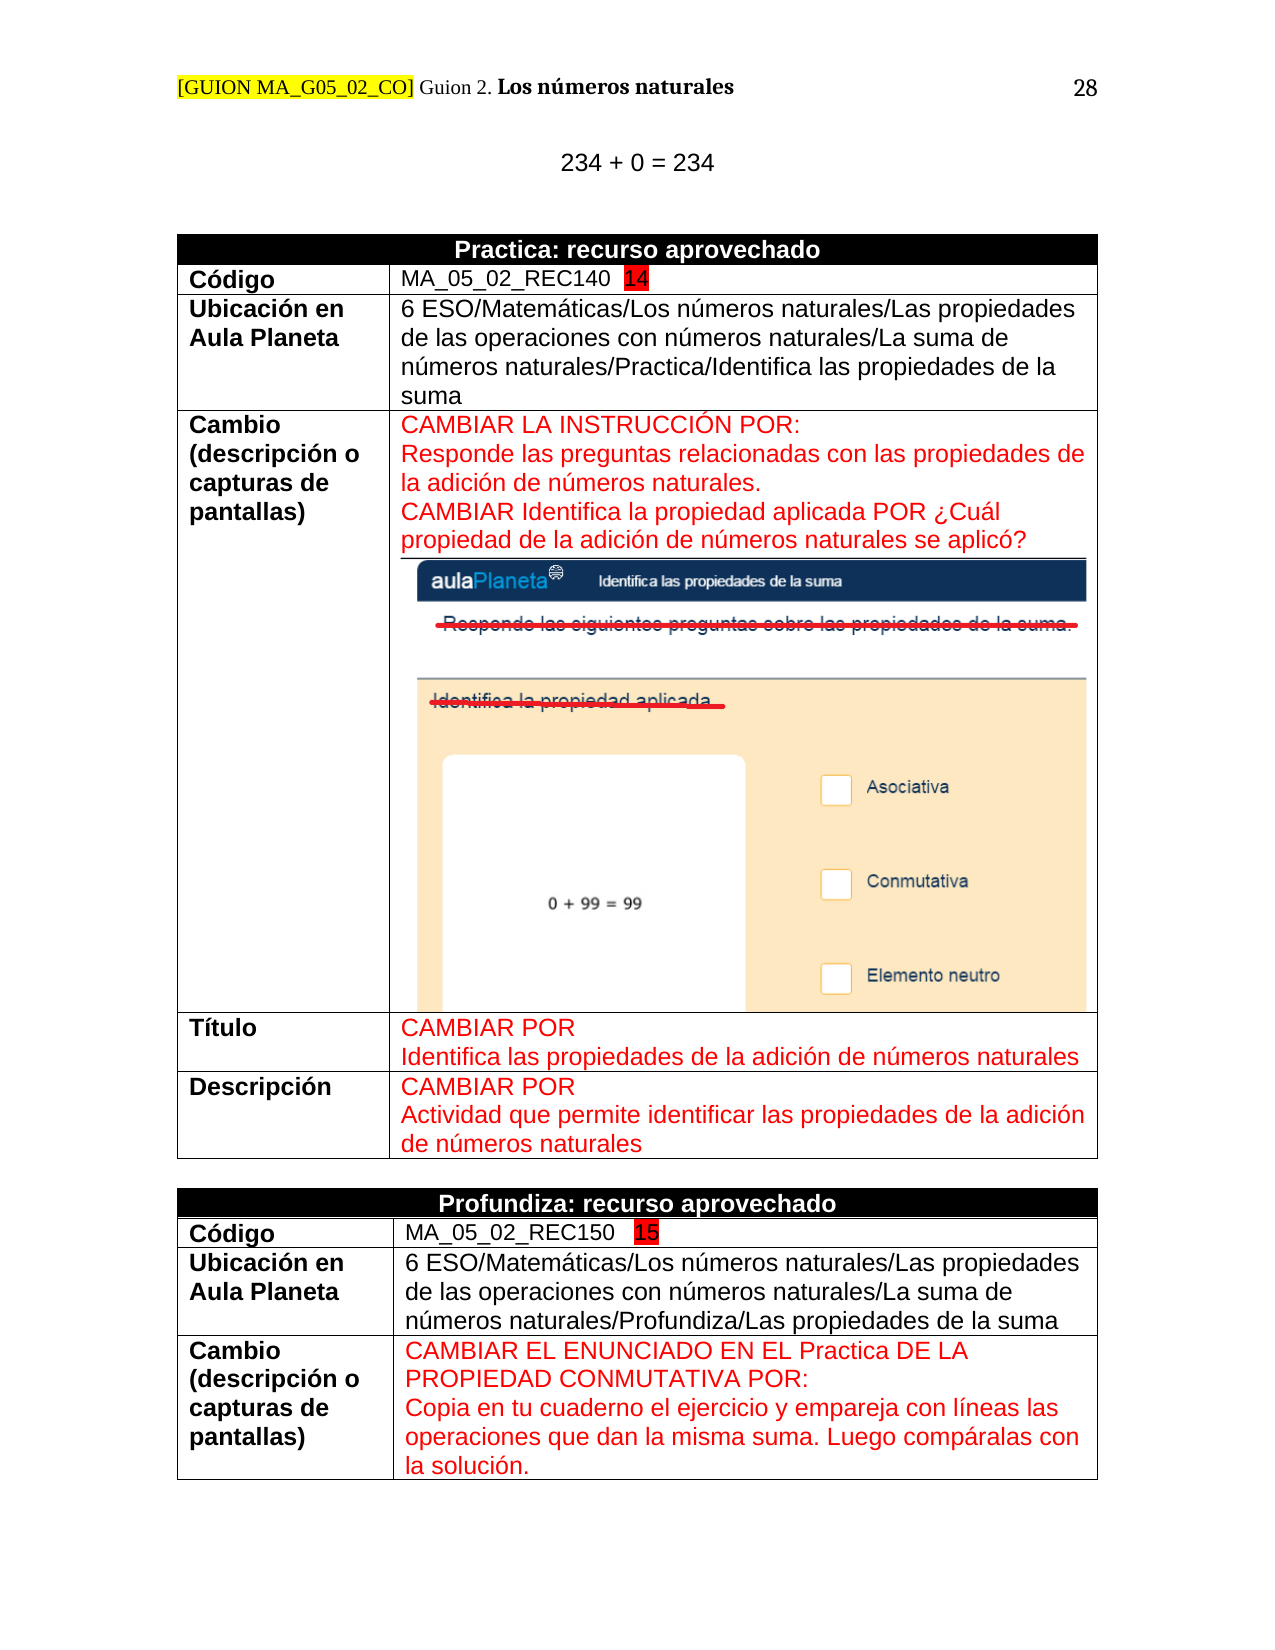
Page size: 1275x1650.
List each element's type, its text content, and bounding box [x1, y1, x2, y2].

table_cell 6 ESO/Matemáticas/Los números naturales/Las propiedades de las operaciones con números naturales/La suma de números naturales/Practica/Identifica las propiedades de la suma [390, 295, 1097, 409]
table_cell Título [178, 1013, 389, 1071]
table_cell Código [178, 265, 389, 293]
table_cell Ubicación en Aula Planeta [178, 295, 389, 409]
table_header Profundiza: recurso aprovechado [178, 1189, 1097, 1217]
table_cell CAMBIAR LA INSTRUCCIÓN POR: Responde las preguntas relacionadas con las propiedades de la adición de números naturales. CAMBIAR Identifica la propiedad aplicada POR ¿Cuál propiedad de la adición de números naturales se aplicó? [390, 411, 1097, 1012]
table_cell Descripción [178, 1072, 389, 1158]
table_cell 6 ESO/Matemáticas/Los números naturales/Las propiedades de las operaciones con números naturales/La suma de números naturales/Profundiza/Las propiedades de la suma [394, 1248, 1097, 1334]
table_cell Ubicación en Aula Planeta [178, 1248, 393, 1334]
text 234 + 0 = 234 [177, 148, 1098, 176]
table_cell MA_05_02_REC140 14 [390, 265, 1097, 293]
table_cell Código [178, 1219, 393, 1247]
table_header Practica: recurso aprovechado [178, 235, 1097, 264]
table_cell MA_05_02_REC150 15 [394, 1219, 1097, 1247]
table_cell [394, 1336, 1097, 1479]
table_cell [178, 1336, 393, 1479]
table_cell Cambio (descripción o capturas de pantallas) [178, 411, 389, 1012]
picture [400, 554, 1087, 1012]
table_cell CAMBIAR POR Identifica las propiedades de la adición de números naturales [390, 1013, 1097, 1071]
table_cell CAMBIAR POR Actividad que permite identificar las propiedades de la adición de números naturales [390, 1072, 1097, 1158]
